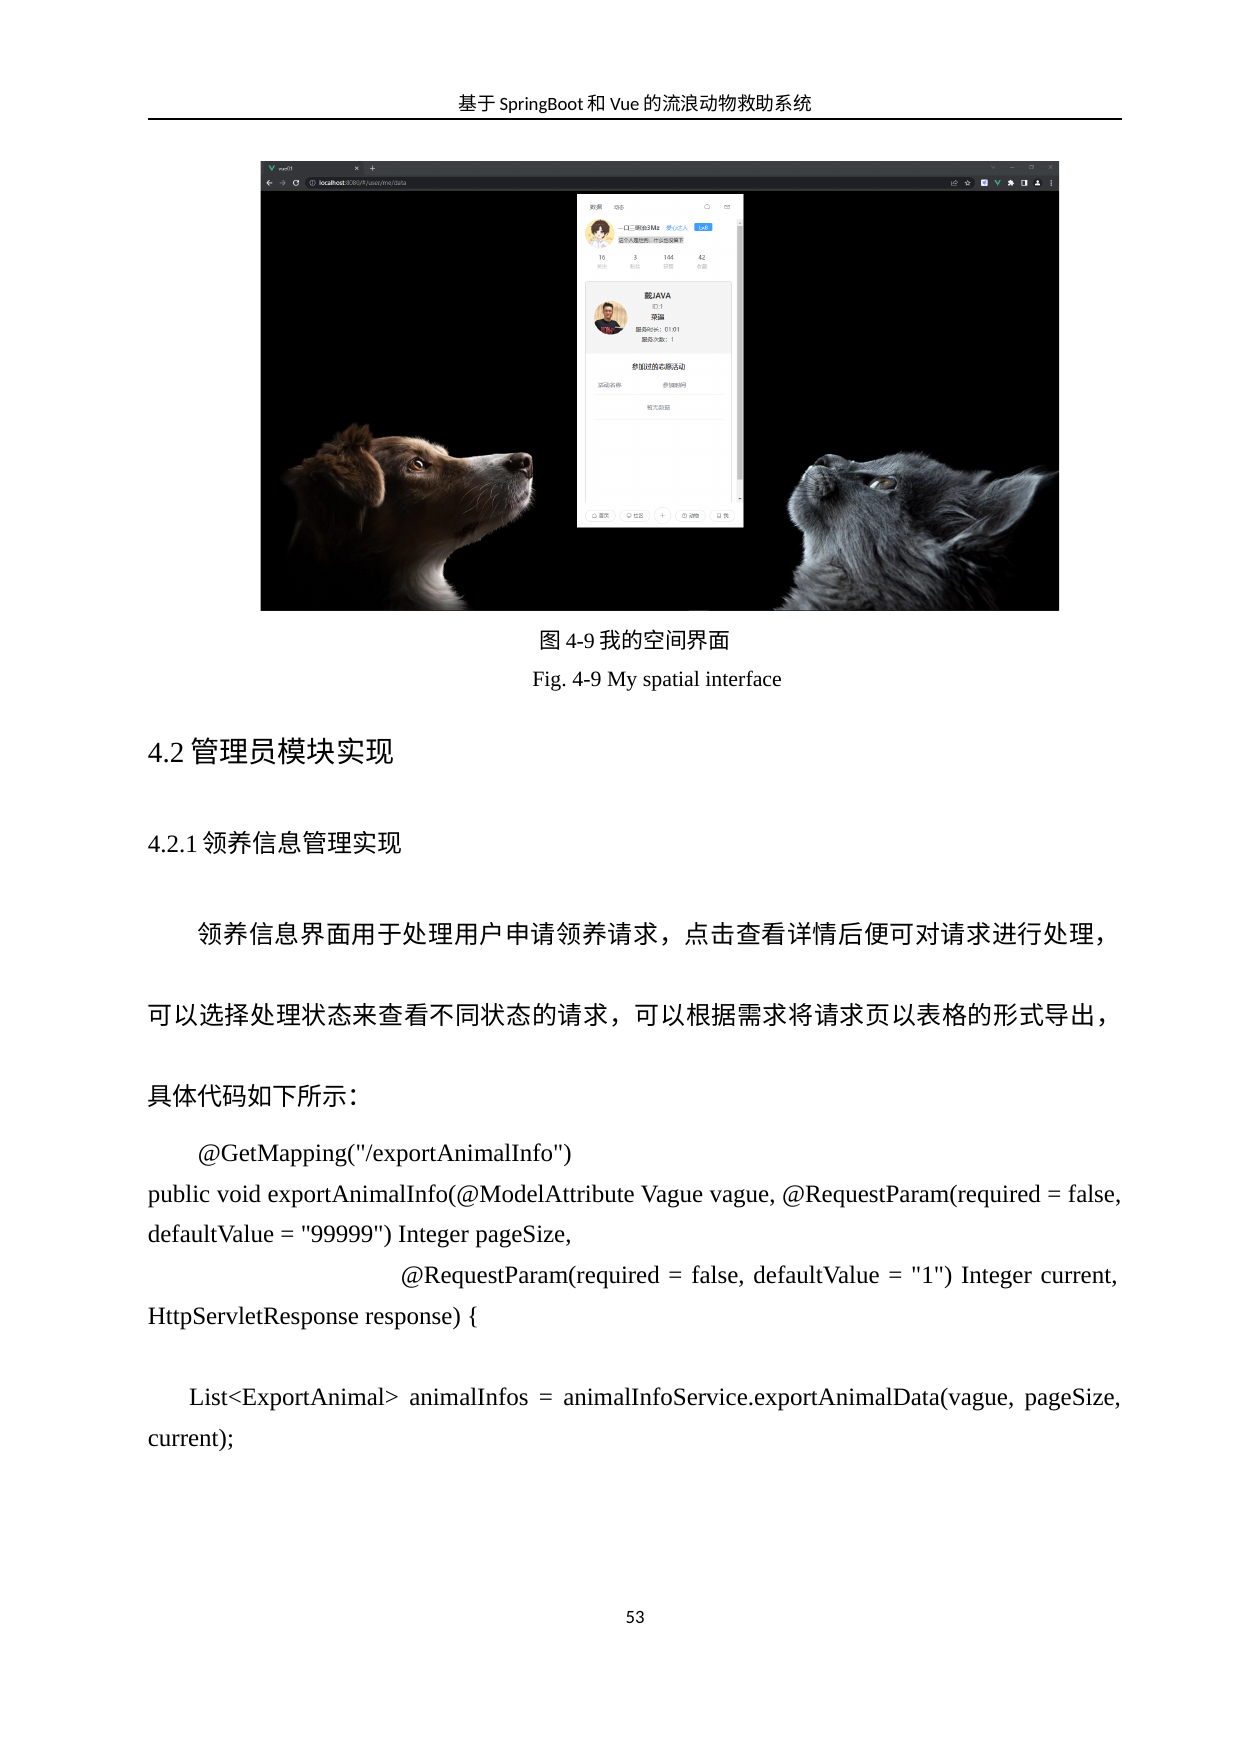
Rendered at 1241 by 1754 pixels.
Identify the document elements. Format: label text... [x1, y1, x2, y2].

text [148, 1136, 1122, 1453]
text 4.2管理员模块实现 [148, 718, 1122, 783]
text 领养信息界面用于处理用户申请领养请求，点击查看详情后便可对请求进行处理，可以选择处理状态来查看不同状态的请求，可以根据需求将请求页以表格的形式导出，具体代码如下所示： [148, 900, 1122, 1127]
picture [260, 161, 1060, 611]
text 4.2.1领养信息管理实现 [148, 809, 1122, 874]
text Fig. 4-9 My spatial interface [148, 662, 1122, 695]
text 图4-9我的空间界面 [257, 623, 1013, 654]
